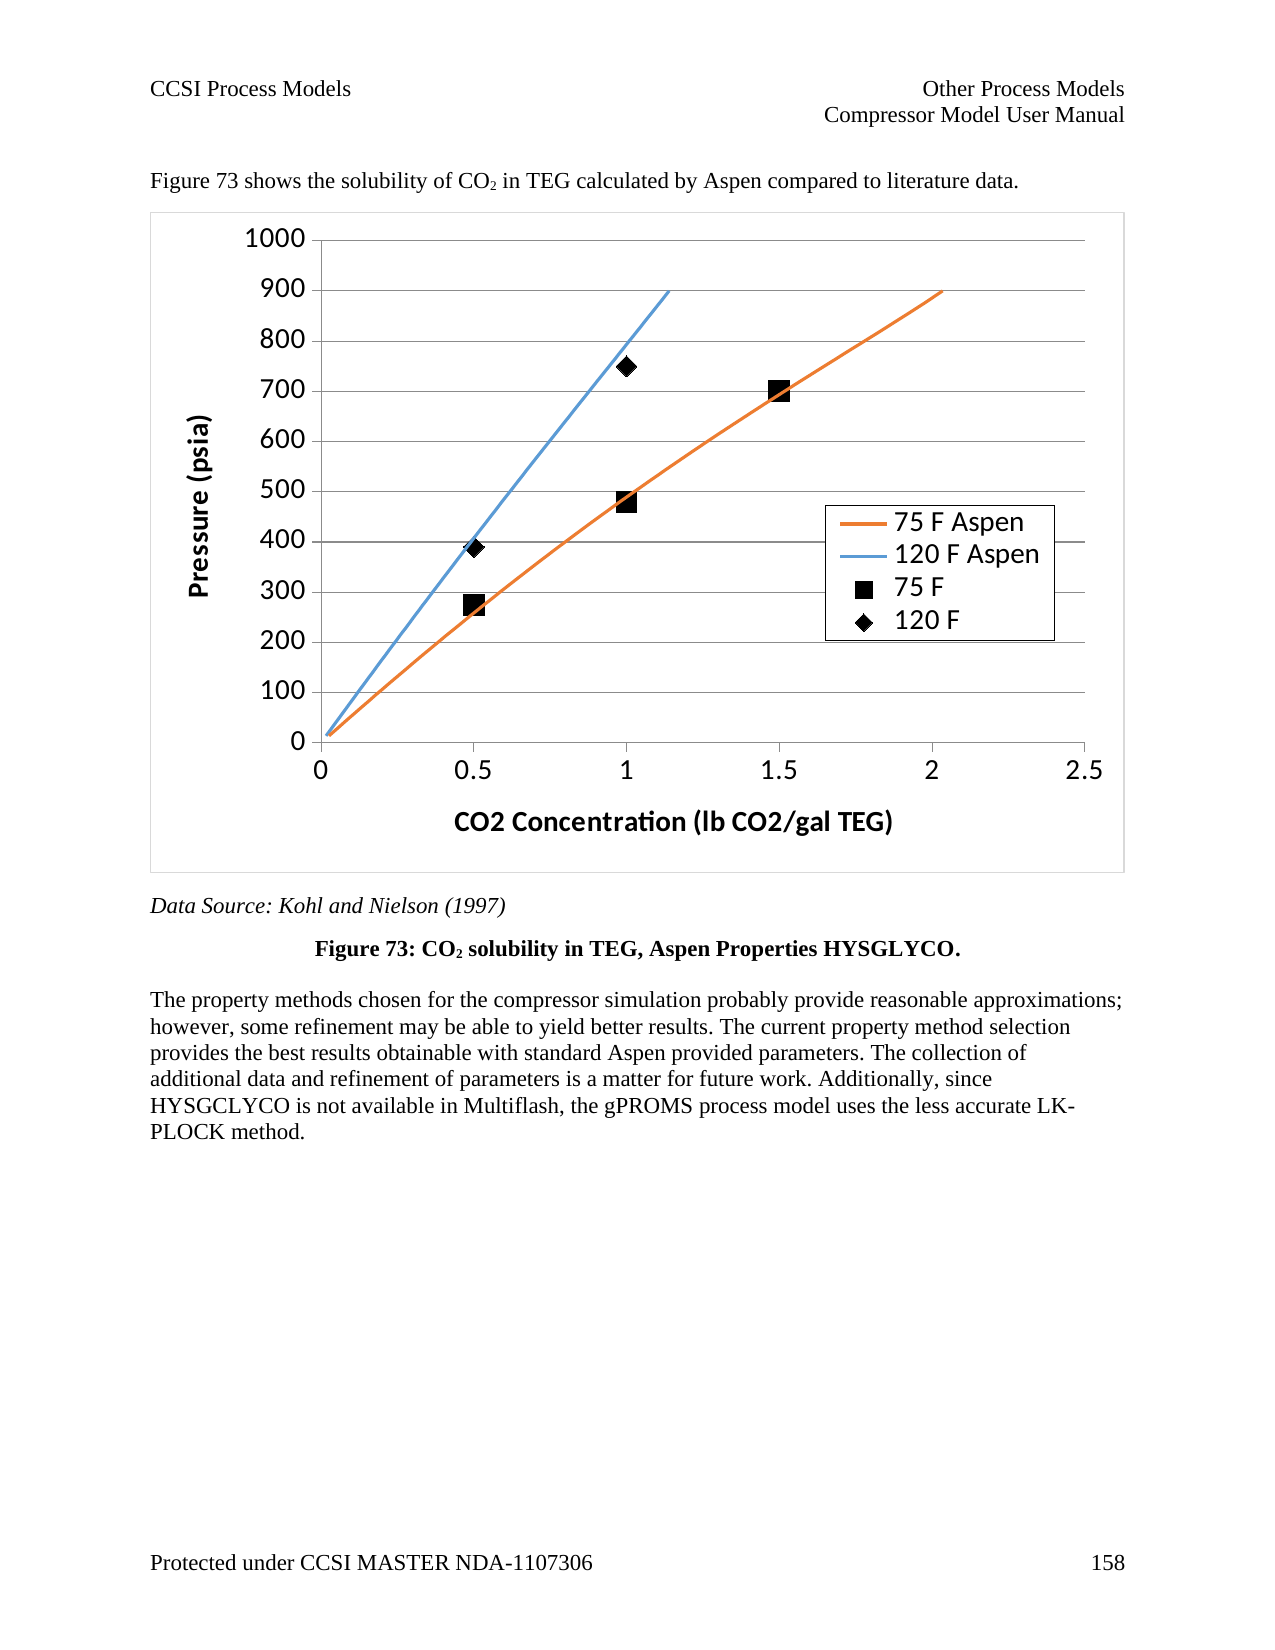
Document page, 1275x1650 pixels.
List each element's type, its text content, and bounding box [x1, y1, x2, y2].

text The property methods chosen for the compressor simulation probably provide reasonable approximations; however, some refinement may be able to yield better results. The current property method selection provides the best results obtainable with standard Aspen provided parameters. The collection of additional data and refinement of parameters is a matter for future work. Additionally, since HYSGCLYCO is not available in Multiflash, the gPROMS process model uses the less accurate LK-PLOCK method. [150, 986, 1125, 1144]
text Data Source: Kohl and Nielson (1997) [150, 892, 1125, 918]
text Figure 73 shows the solubility of CO2 in TEG calculated by Aspen compared to literature data. [150, 167, 1125, 193]
